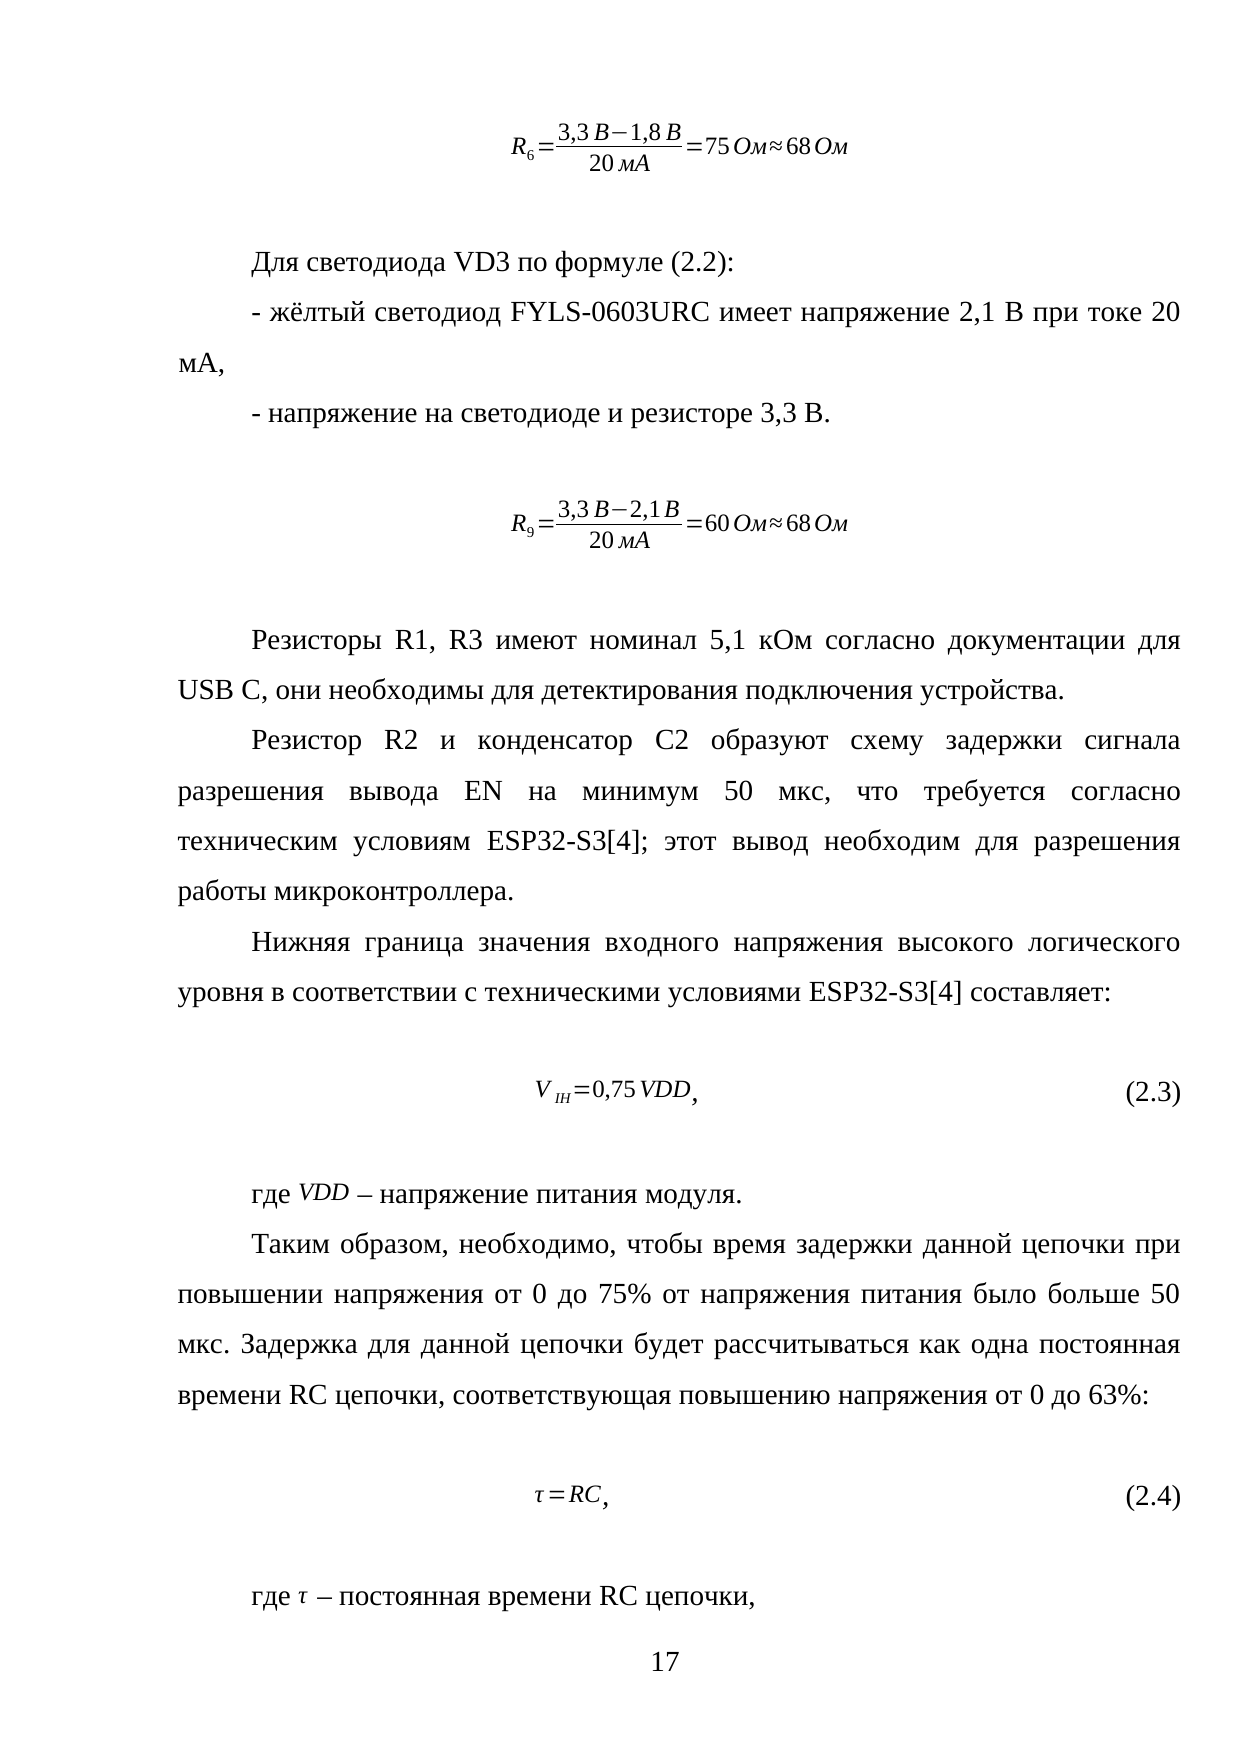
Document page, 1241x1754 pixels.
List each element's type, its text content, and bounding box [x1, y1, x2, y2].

text где – постоянная времени RC цепочки, [177, 1578, 1181, 1612]
text Резисторы R1, R3 имеют номинал 5,1 кОм согласно документации для USB C, они необходимы для детектирования подключения устройства. [177, 622, 1181, 706]
text - жёлтый светодиод FYLS-0603URC имеет напряжение 2,1 В при токе 20 мА, [178, 294, 1181, 378]
text , (2.4) [177, 1478, 1181, 1511]
text где – напряжение питания модуля. [177, 1176, 1181, 1209]
text Таким образом, необходимо, чтобы время задержки данной цепочки при повышении напряжения от 0 до 75% от напряжения питания было больше 50 мкс. Задержка для данной цепочки будет рассчитываться как одна постоянная времени RC цепочки, соответствующая повышению напряжения от 0 до 63%: [177, 1226, 1181, 1411]
text Для светодиода VD3 по формуле (2.2): [177, 244, 1181, 278]
text , (2.3) [177, 1074, 1181, 1109]
text Нижняя граница значения входного напряжения высокого логического уровня в соответствии с техническими условиями ESP32-S3[4] составляет: [177, 924, 1181, 1007]
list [251, 395, 1181, 429]
text Резистор R2 и конденсатор C2 образуют схему задержки сигнала разрешения вывода EN на минимум 50 мкс, что требуется согласно техническим условиям ESP32-S3[4]; этот вывод необходим для разрешения работы микроконтроллера. [177, 722, 1181, 907]
